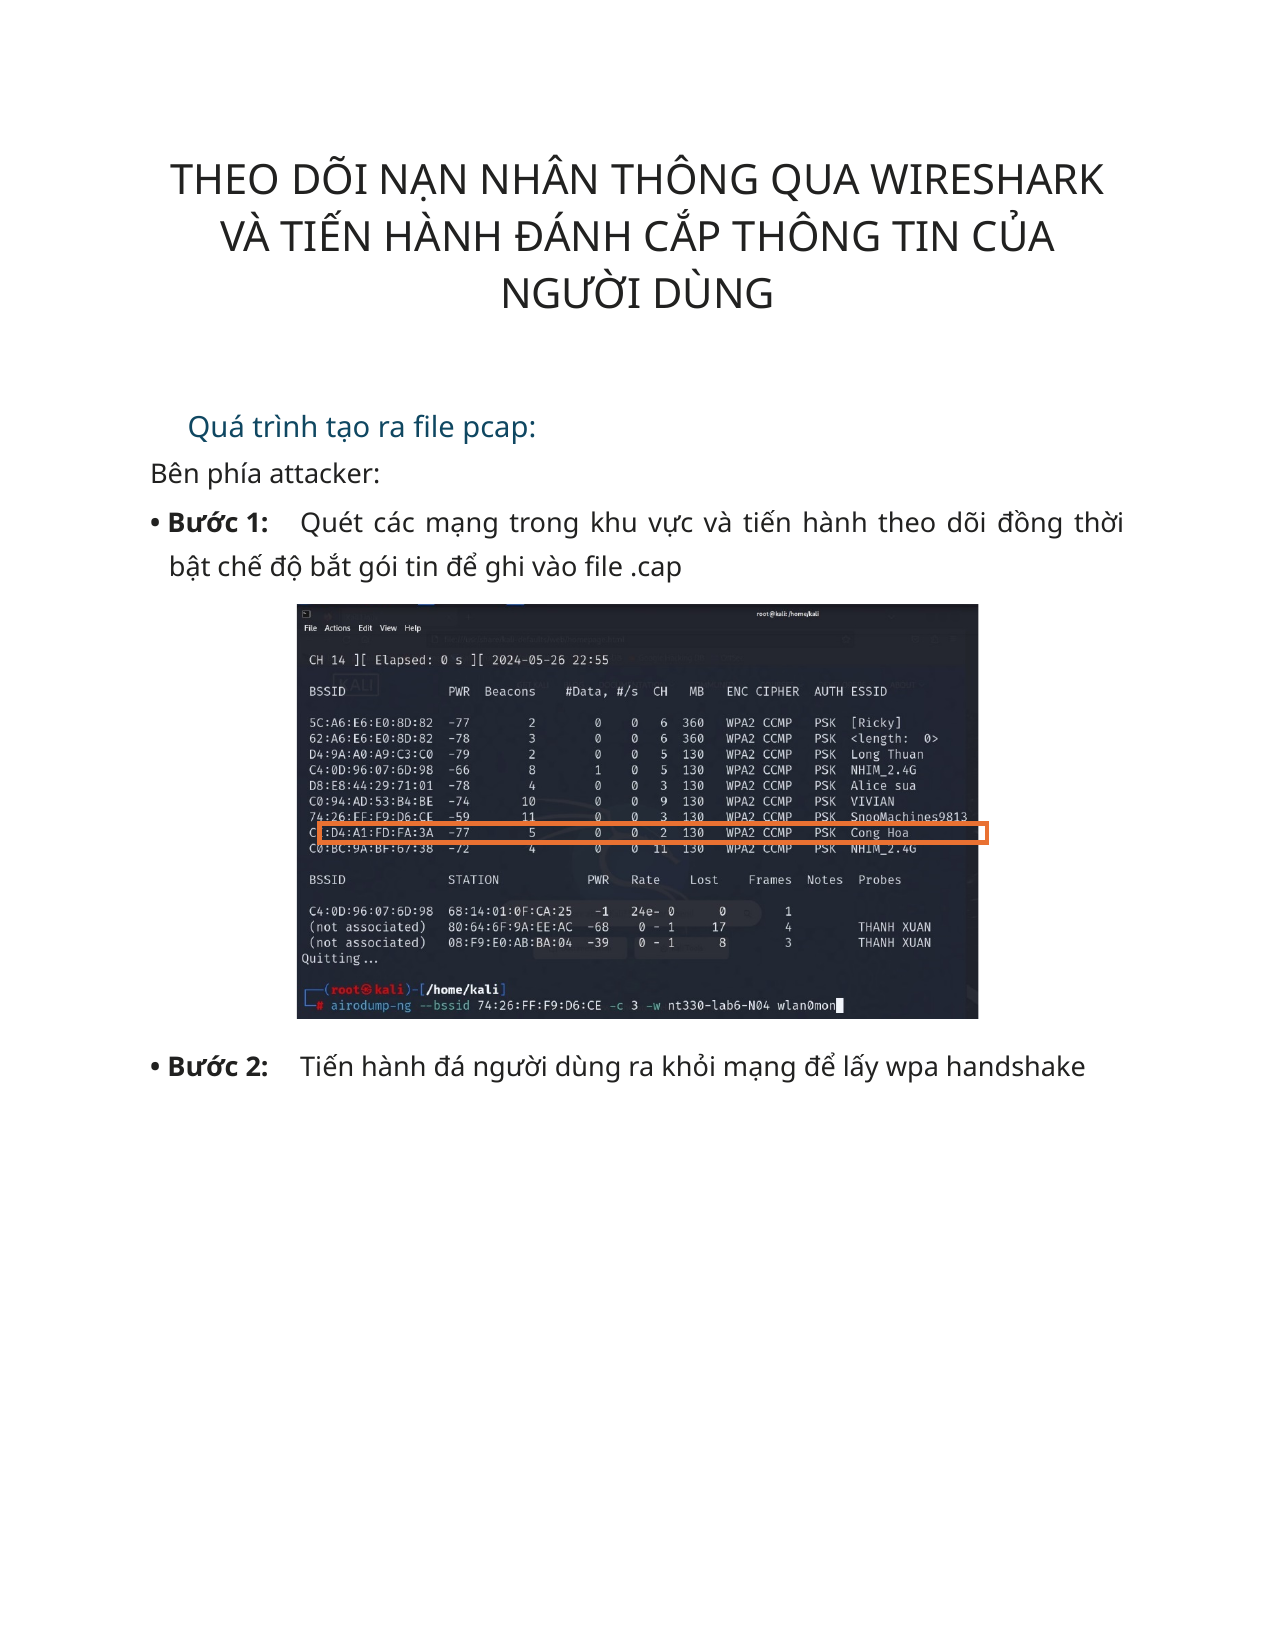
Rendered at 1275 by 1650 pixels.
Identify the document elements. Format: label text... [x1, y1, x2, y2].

picture [296, 604, 979, 1019]
text Bên phía attacker: [150, 454, 1125, 491]
text Tiến hành đá người dùng ra khỏi mạng để lấy wpa handshake [150, 1048, 1125, 1085]
text Quét các mạng trong khu vực và tiến hành theo dõi đồng thời bật chế độ bắt gói tin để ghi vào file .cap [150, 504, 1125, 585]
subtitle Quá trình tạo ra file pcap: [187, 406, 1125, 446]
text THEO DÕI NẠN NHÂN THÔNG QUA WIRESHARK VÀ TIẾN HÀNH ĐÁNH CẮP THÔNG TIN CỦA NGƯỜI DÙNG [150, 150, 1125, 320]
picture [322, 826, 979, 840]
